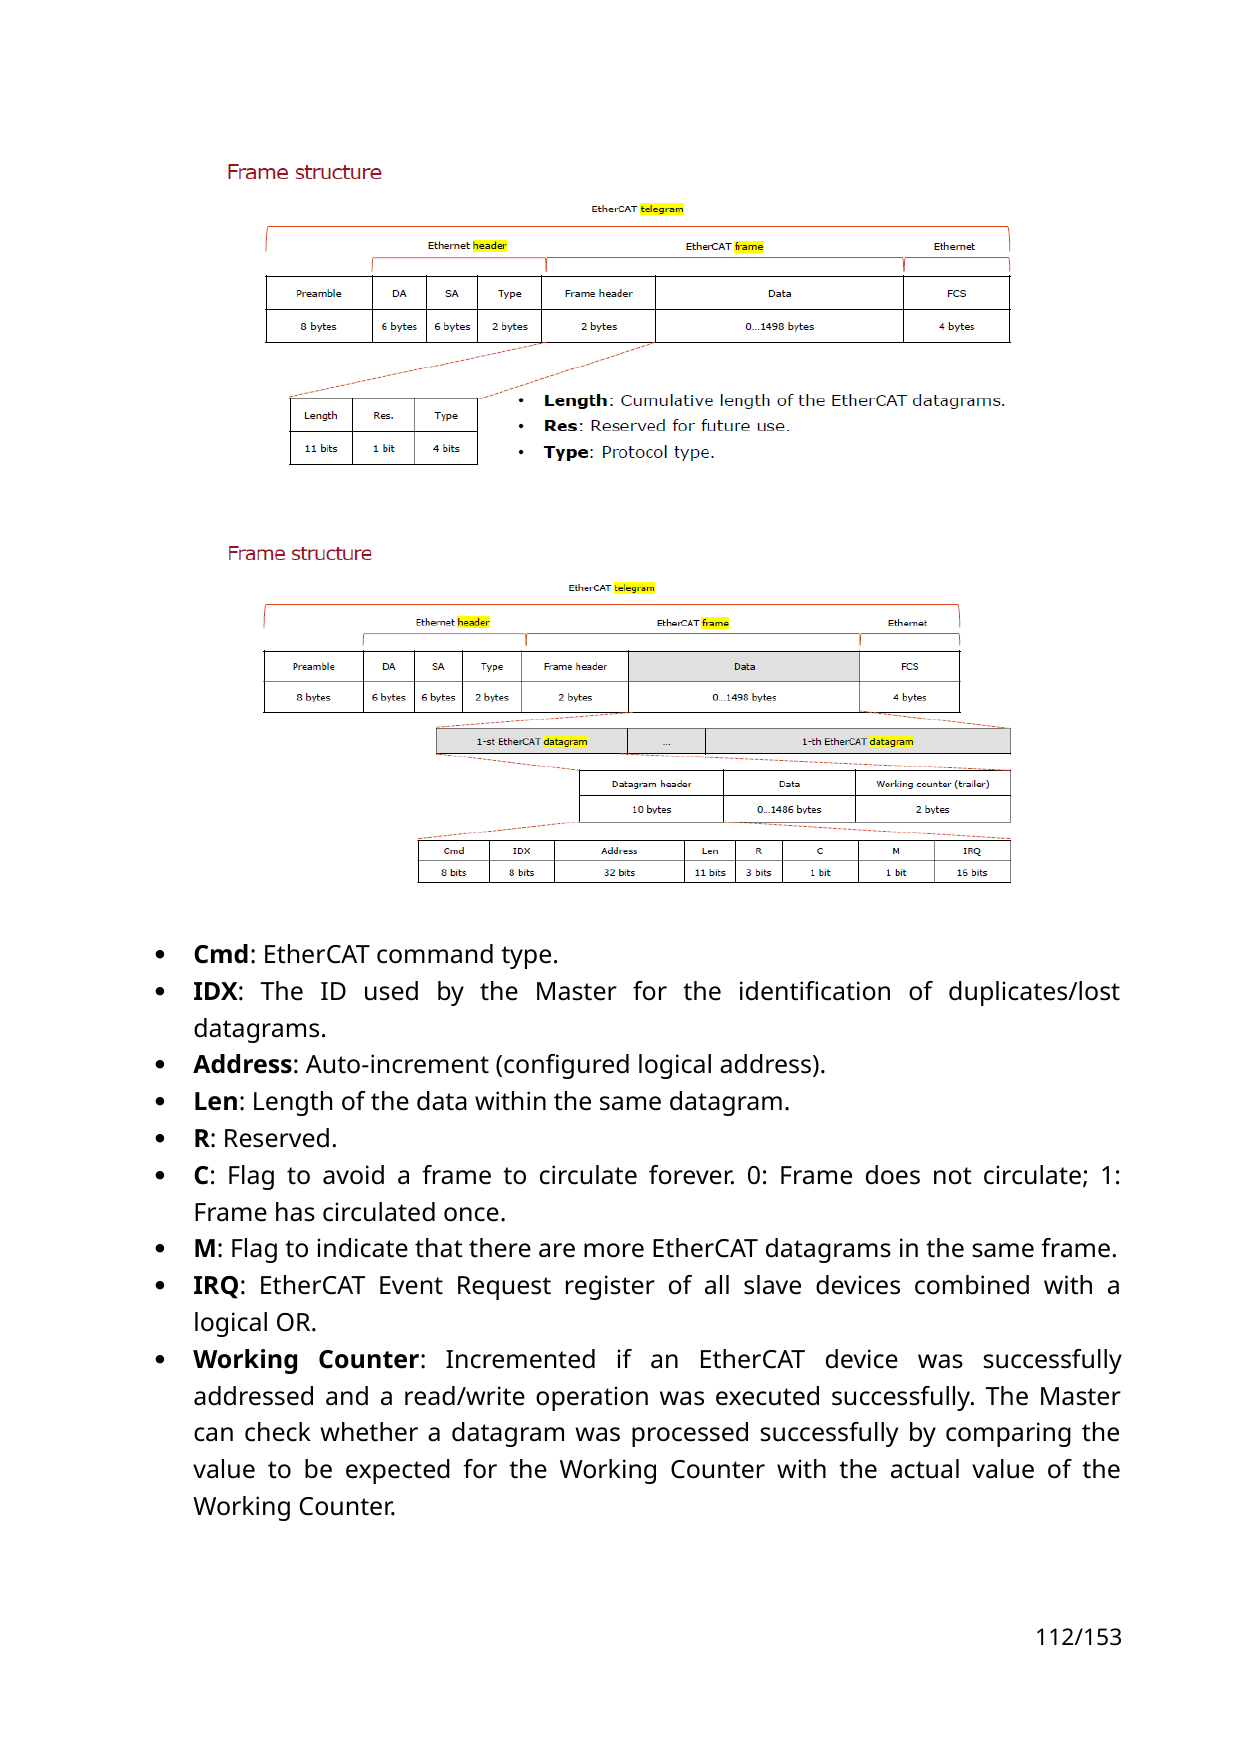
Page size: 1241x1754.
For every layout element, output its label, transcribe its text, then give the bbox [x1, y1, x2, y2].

list Working Counter: Incremented if an EtherCAT device was successfully addressed and a read/write operation was executed successfully. The Master can check whether a datagram was processed successfully by comparing the value to be expected for the Working Counter with the actual value of the Working Counter. [156, 1341, 1122, 1522]
list R: Reserved. [156, 1121, 1122, 1155]
list M: Flag to indicate that there are more EtherCAT datagrams in the same frame. [156, 1231, 1122, 1265]
picture [210, 147, 1030, 493]
list C: Flag to avoid a frame to circulate forever. 0: Frame does not circulate; 1: Frame has circulated once. [156, 1157, 1122, 1228]
picture [211, 531, 1029, 898]
list IDX: The ID used by the Master for the identification of duplicates/lost datagrams. [156, 974, 1122, 1044]
list Len: Length of the data within the same datagram. [156, 1084, 1122, 1118]
list Address: Auto-increment (configured logical address). [156, 1047, 1122, 1081]
list IRQ: EtherCAT Event Request register of all slave devices combined with a logical OR. [156, 1268, 1122, 1339]
list Cmd: EtherCAT command type. [156, 937, 1122, 971]
